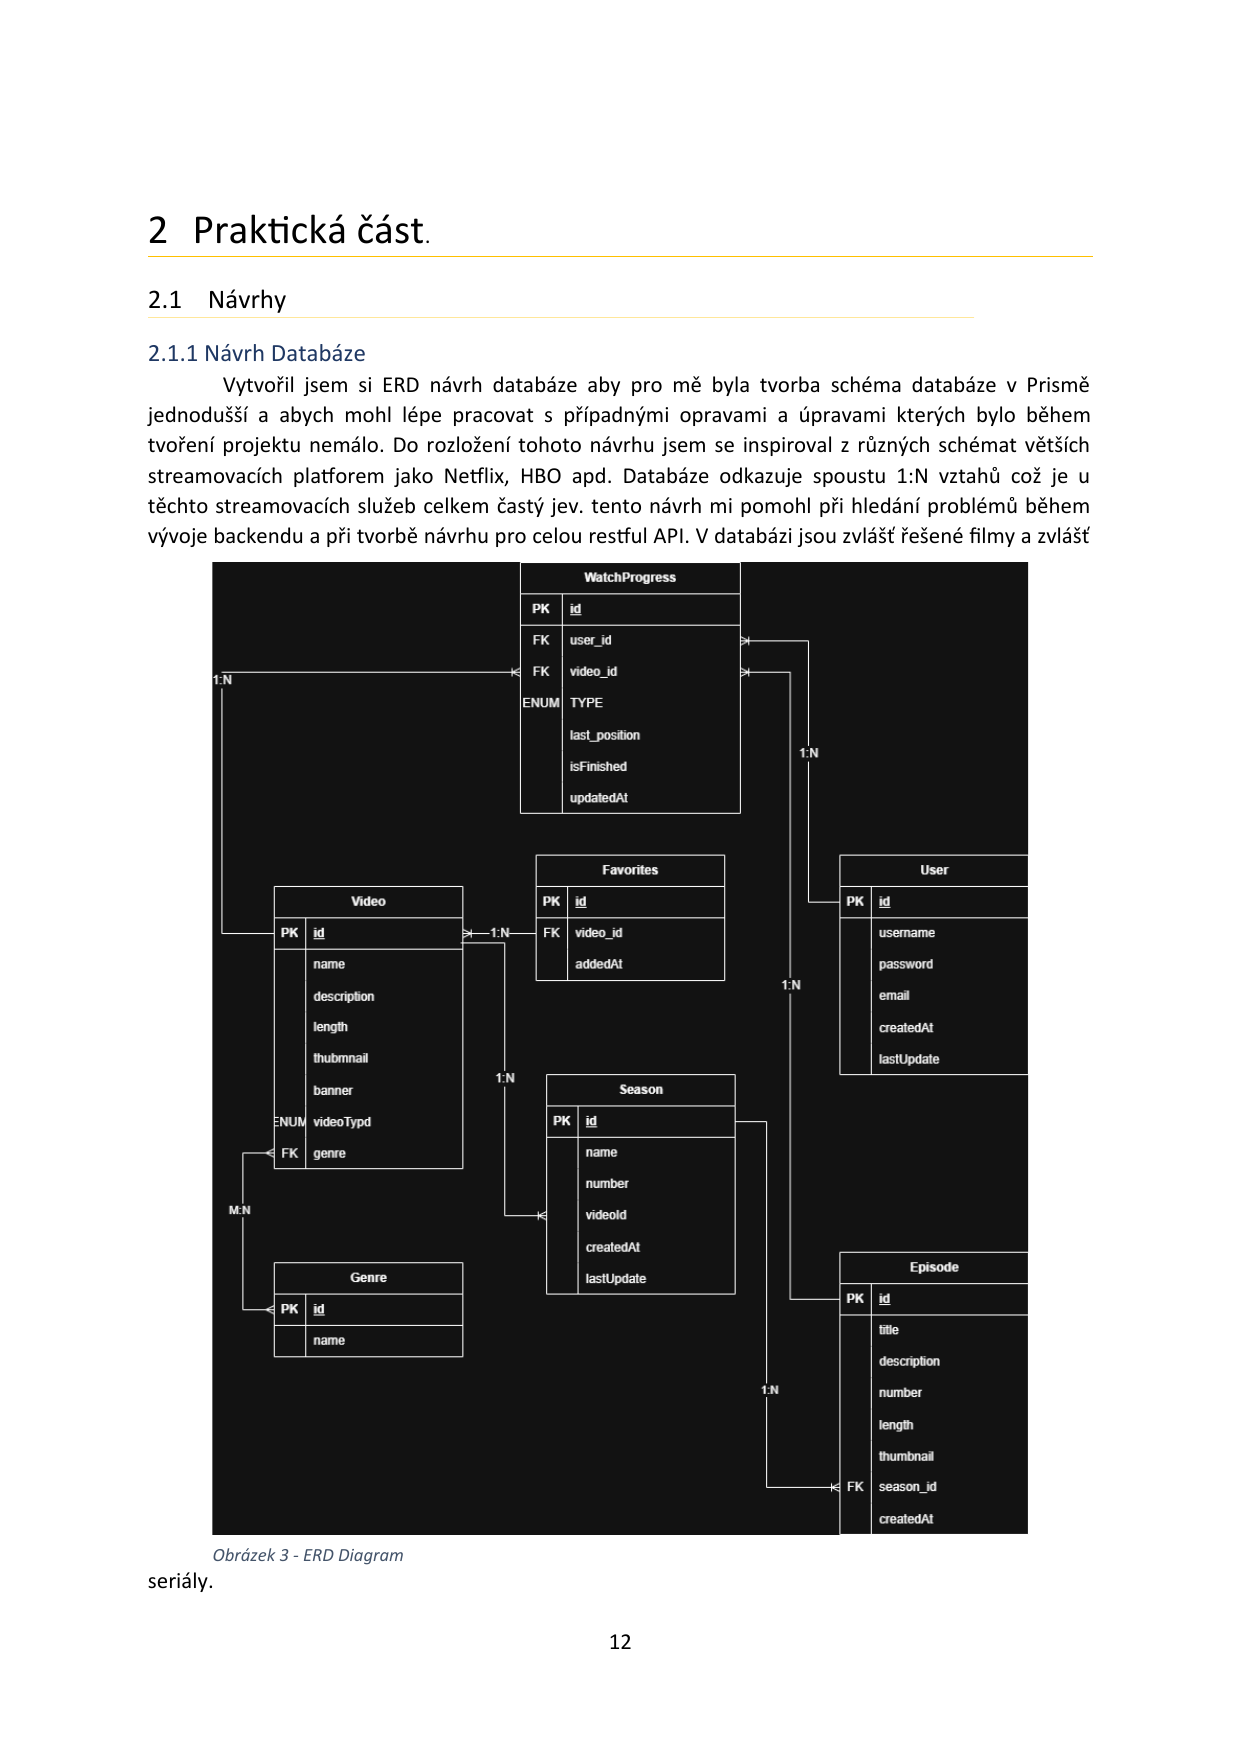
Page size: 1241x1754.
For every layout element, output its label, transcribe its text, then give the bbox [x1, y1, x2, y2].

subtitle 2.1.1 Návrh Databáze [148, 337, 1093, 368]
picture [212, 562, 1029, 1535]
subtitle Návrhy [148, 282, 974, 317]
subtitle Praktická část. [147, 203, 1093, 257]
